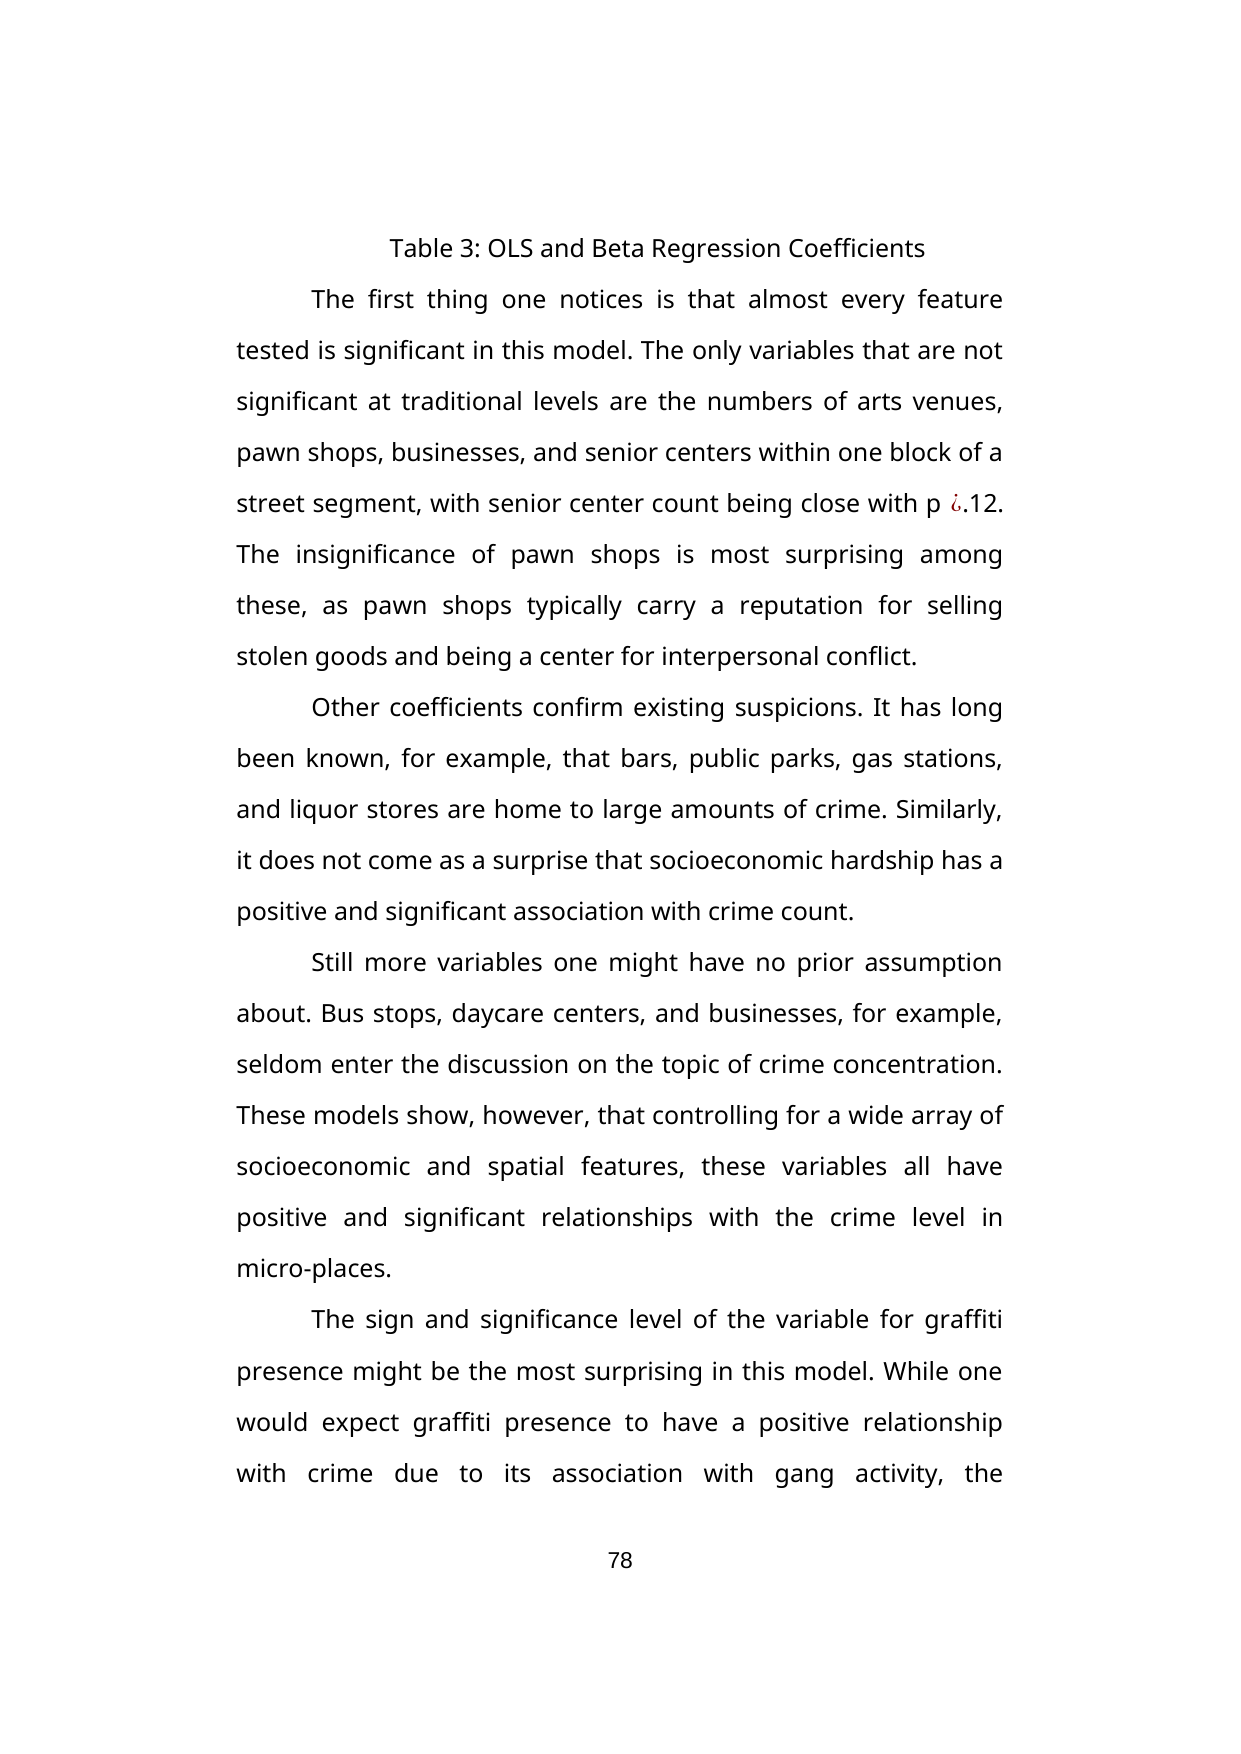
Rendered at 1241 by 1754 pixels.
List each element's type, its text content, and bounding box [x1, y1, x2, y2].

text The first thing one notices is that almost every feature tested is significant in this model. The only variables that are not significant at traditional levels are the numbers of arts venues, pawn shops, businesses, and senior centers within one block of a street segment, with senior center count being close with p .12. The insignificance of pawn shops is most surprising among these, as pawn shops typically carry a reputation for selling stolen goods and being a center for interpersonal conflict. [236, 281, 1004, 673]
text Table 3: OLS and Beta Regression Coefficients [236, 230, 1004, 264]
text Still more variables one might have no prior assumption about. Bus stops, daycare centers, and businesses, for example, seldom enter the discussion on the topic of crime concentration. These models show, however, that controlling for a wide array of socioeconomic and spatial features, these variables all have positive and significant relationships with the crime level in micro-places. [236, 945, 1004, 1285]
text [236, 1302, 1004, 1489]
text Other coefficients confirm existing suspicions. It has long been known, for example, that bars, public parks, gas stations, and liquor stores are home to large amounts of crime. Similarly, it does not come as a surprise that socioeconomic hardship has a positive and significant association with crime count. [236, 690, 1004, 928]
